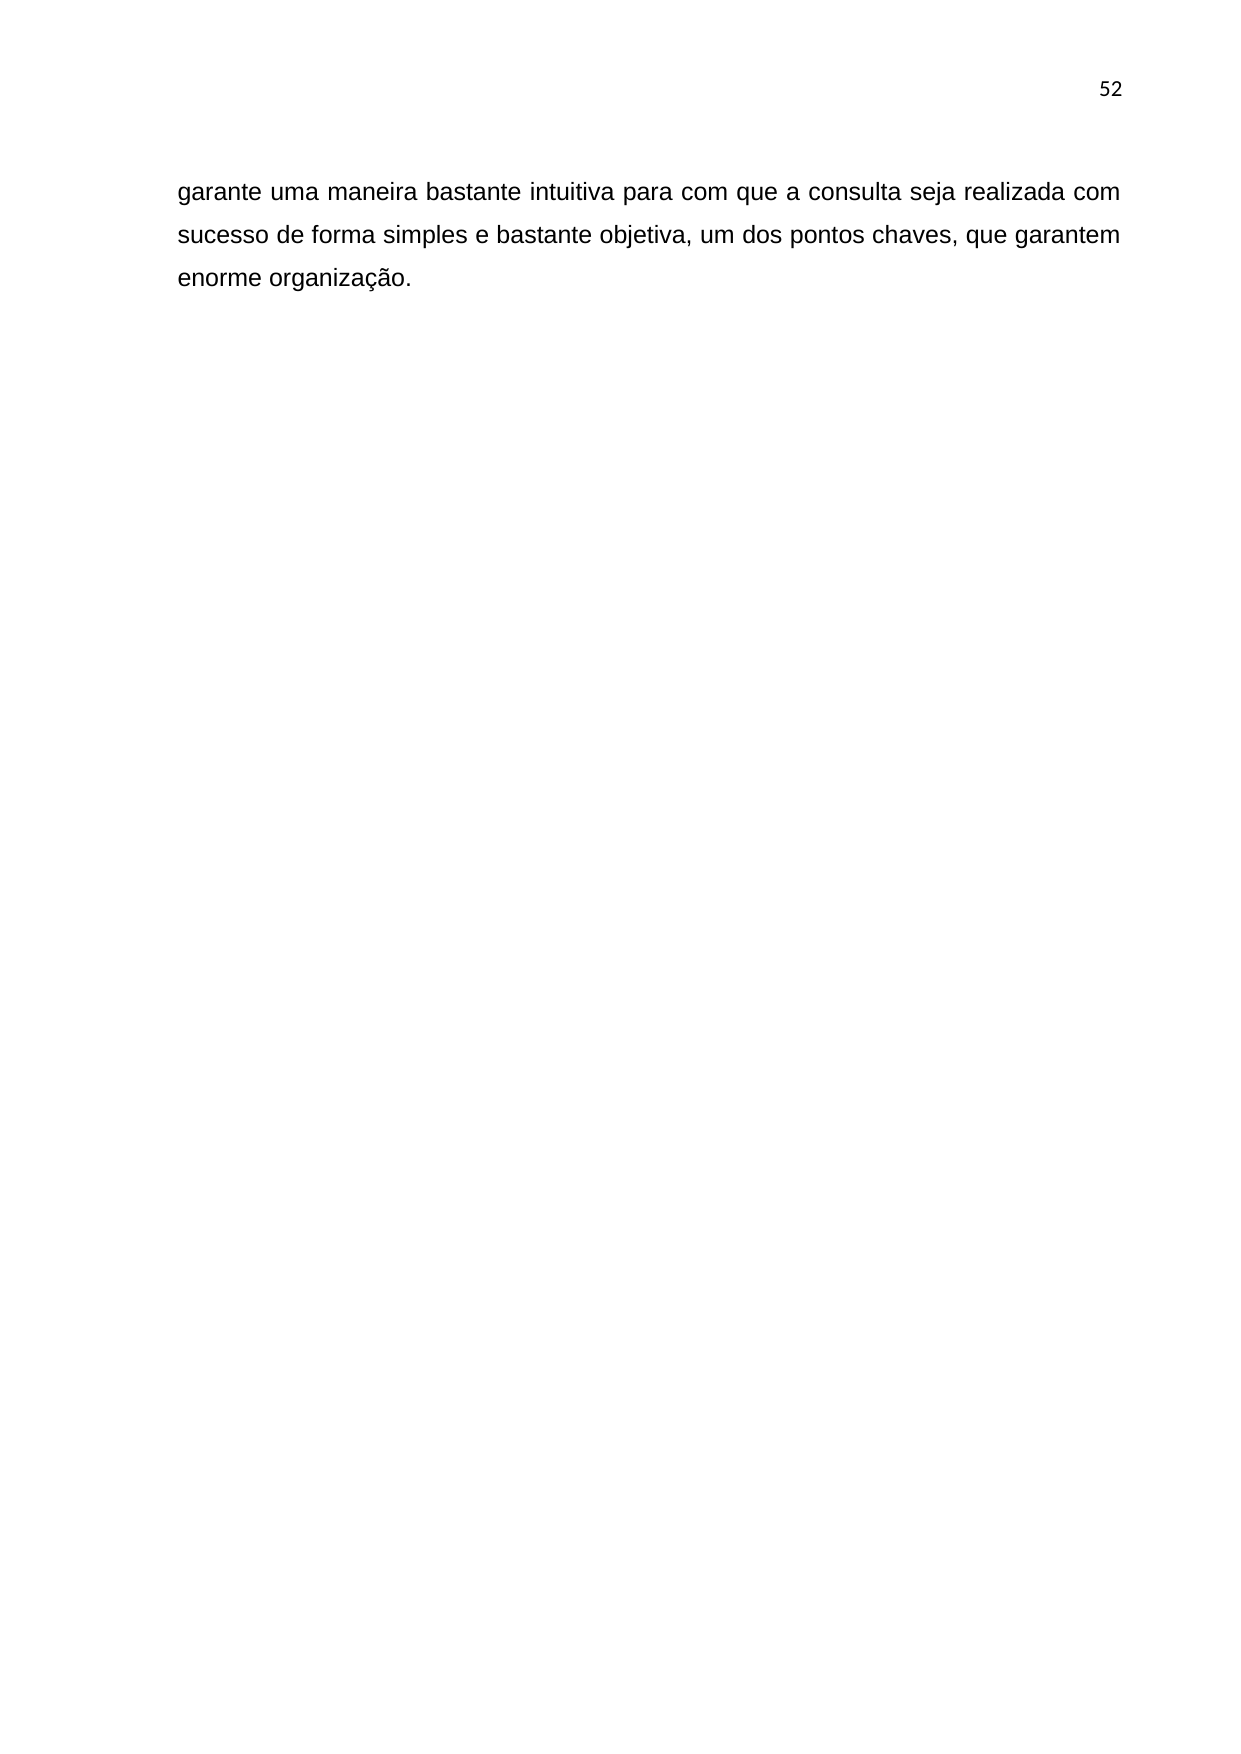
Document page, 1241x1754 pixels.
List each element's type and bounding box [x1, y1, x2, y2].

text [177, 177, 1122, 292]
